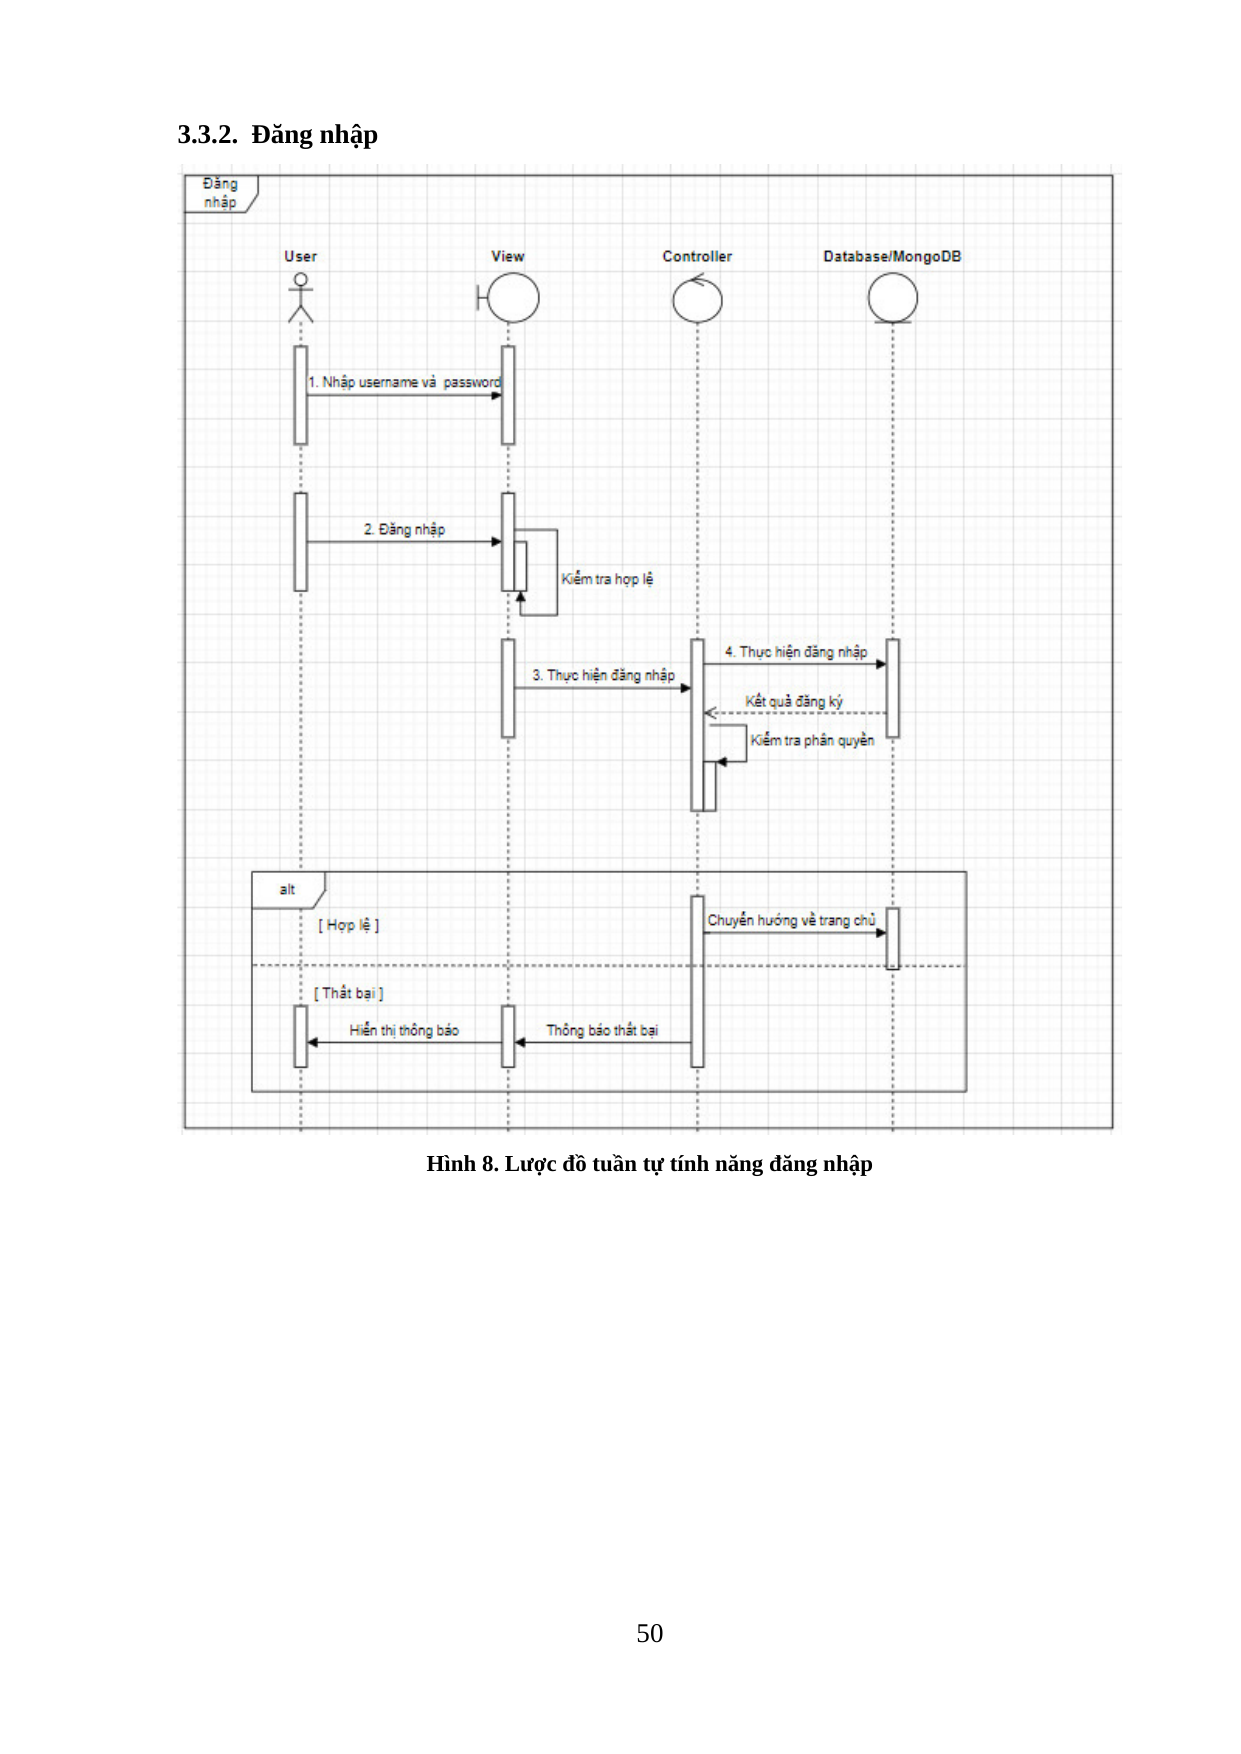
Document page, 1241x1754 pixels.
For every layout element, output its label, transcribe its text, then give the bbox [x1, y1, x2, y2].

subtitle Đăng nhập [177, 118, 1122, 149]
picture [177, 164, 1123, 1135]
text Hình 8. Lược đồ tuần tự tính năng đăng nhập [177, 1150, 1122, 1176]
